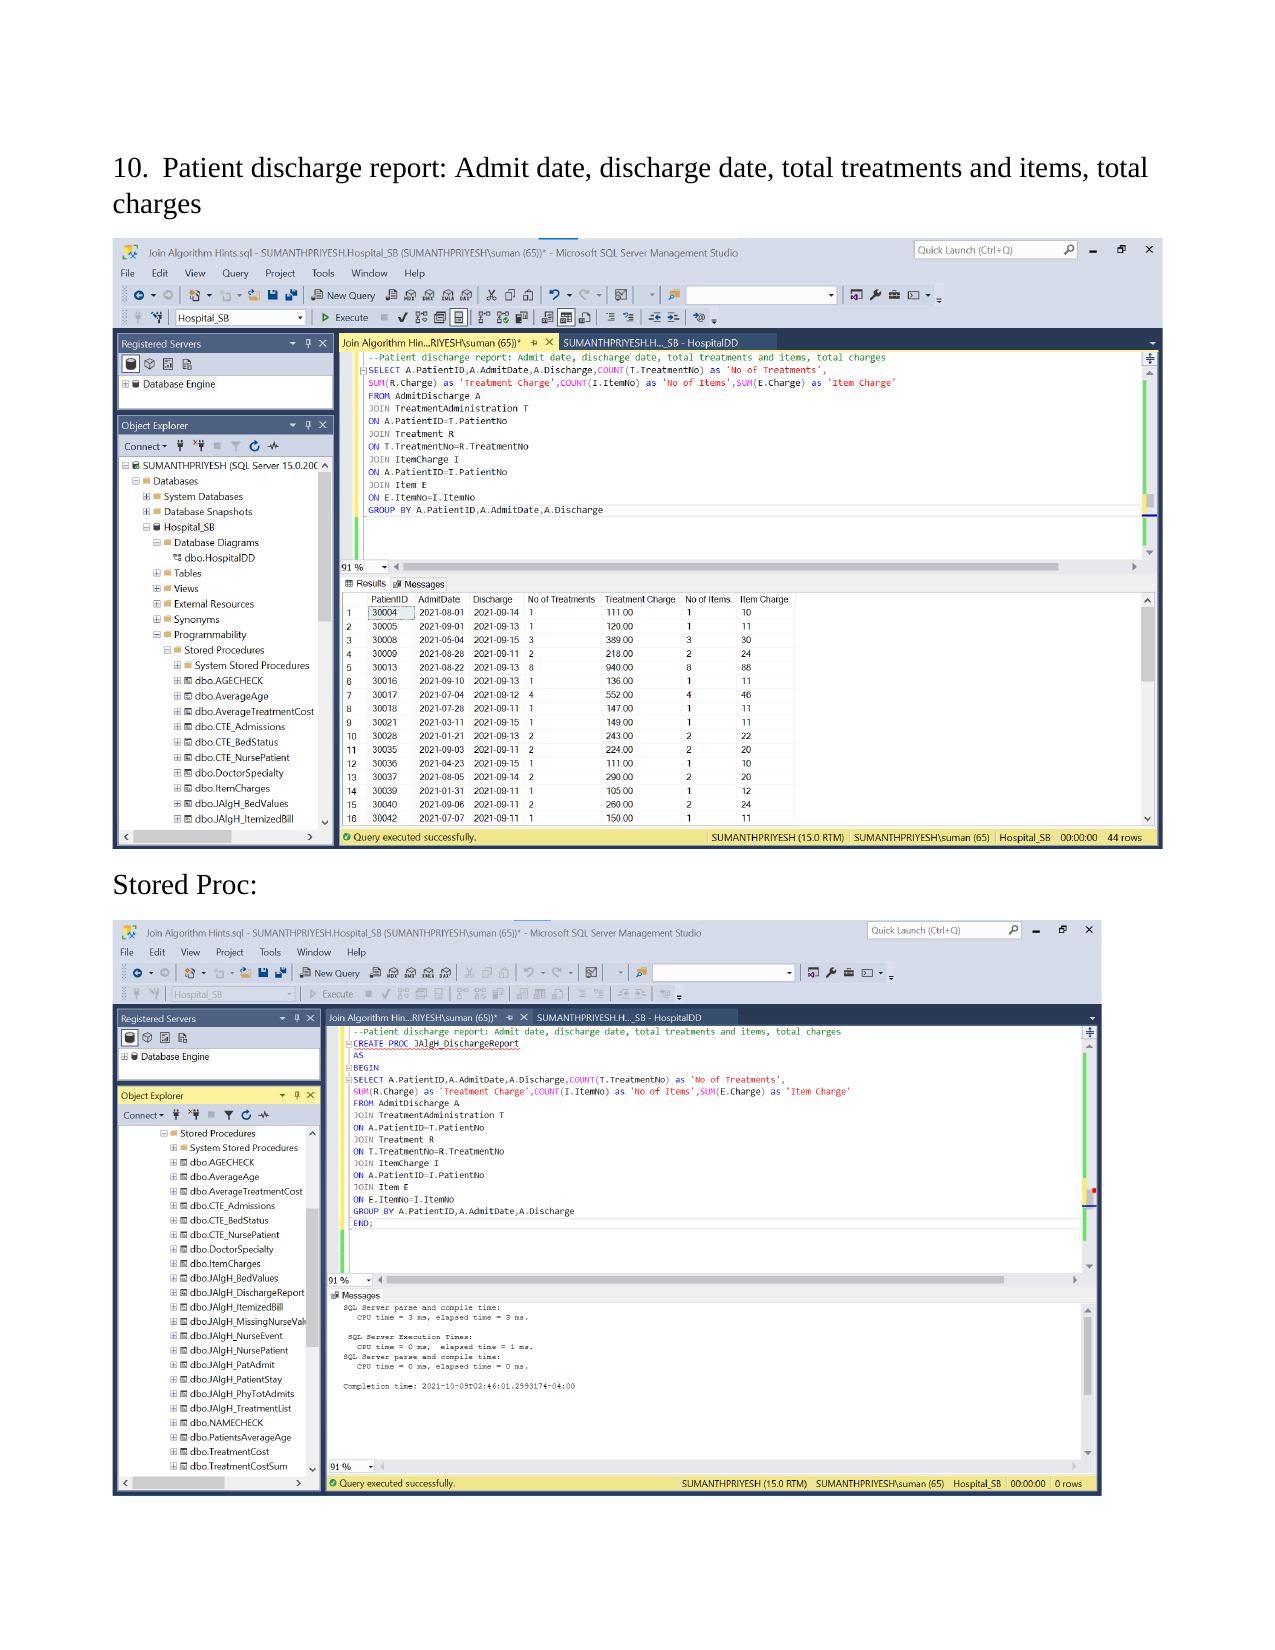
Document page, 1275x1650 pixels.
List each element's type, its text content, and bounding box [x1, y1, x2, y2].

text 10. Patient discharge report: Admit date, discharge date, total treatments and items, total charges [112, 150, 1162, 220]
picture [112, 238, 1163, 849]
picture [112, 920, 1102, 1496]
text Stored Proc: [112, 867, 1162, 901]
